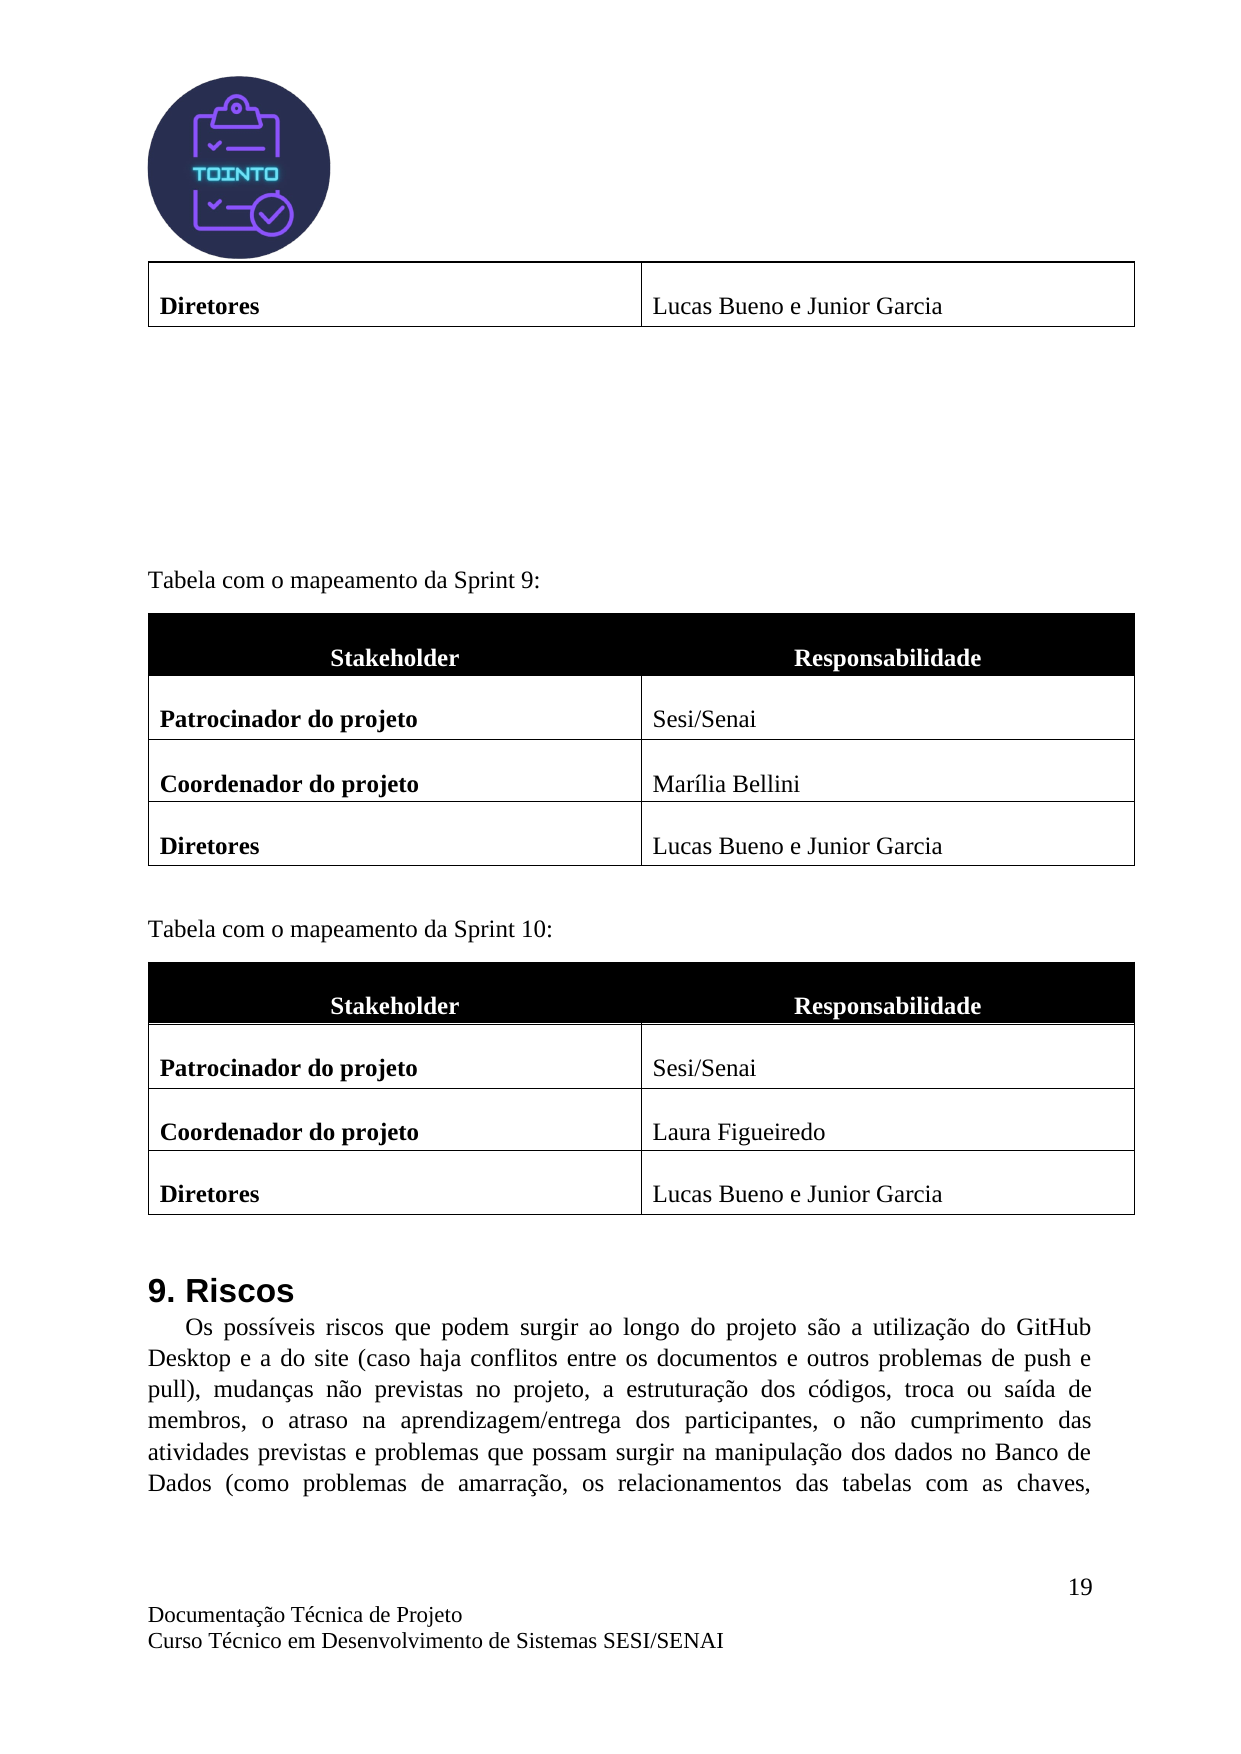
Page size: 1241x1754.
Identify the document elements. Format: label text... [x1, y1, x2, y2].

table_cell Sesi/Senai [642, 1025, 1134, 1088]
table_cell Sesi/Senai [642, 676, 1134, 739]
table_header Stakeholder [149, 963, 641, 1023]
picture [147, 73, 336, 261]
table_header Stakeholder [149, 614, 641, 675]
table_cell Diretores [149, 802, 641, 865]
table_cell Diretores [149, 1151, 641, 1214]
subtitle Riscos [148, 1271, 1092, 1309]
table_cell Lucas Bueno e Junior Garcia [642, 1151, 1134, 1214]
table_cell Diretores [149, 263, 641, 326]
text Tabela com o mapeamento da Sprint 9: [148, 565, 1092, 594]
table_cell Marília Bellini [642, 740, 1134, 801]
table_header Responsabilidade [642, 614, 1134, 675]
text Tabela com o mapeamento da Sprint 10: [148, 914, 1092, 943]
table_header Responsabilidade [642, 963, 1134, 1023]
table_cell Lucas Bueno e Junior Garcia [642, 802, 1134, 865]
table_cell Patrocinador do projeto [149, 1025, 641, 1088]
table_cell Laura Figueiredo [642, 1089, 1134, 1150]
table_cell Coordenador do projeto [149, 740, 641, 801]
table_cell Coordenador do projeto [149, 1089, 641, 1150]
table_cell Lucas Bueno e Junior Garcia [642, 263, 1134, 326]
table_cell Patrocinador do projeto [149, 676, 641, 739]
